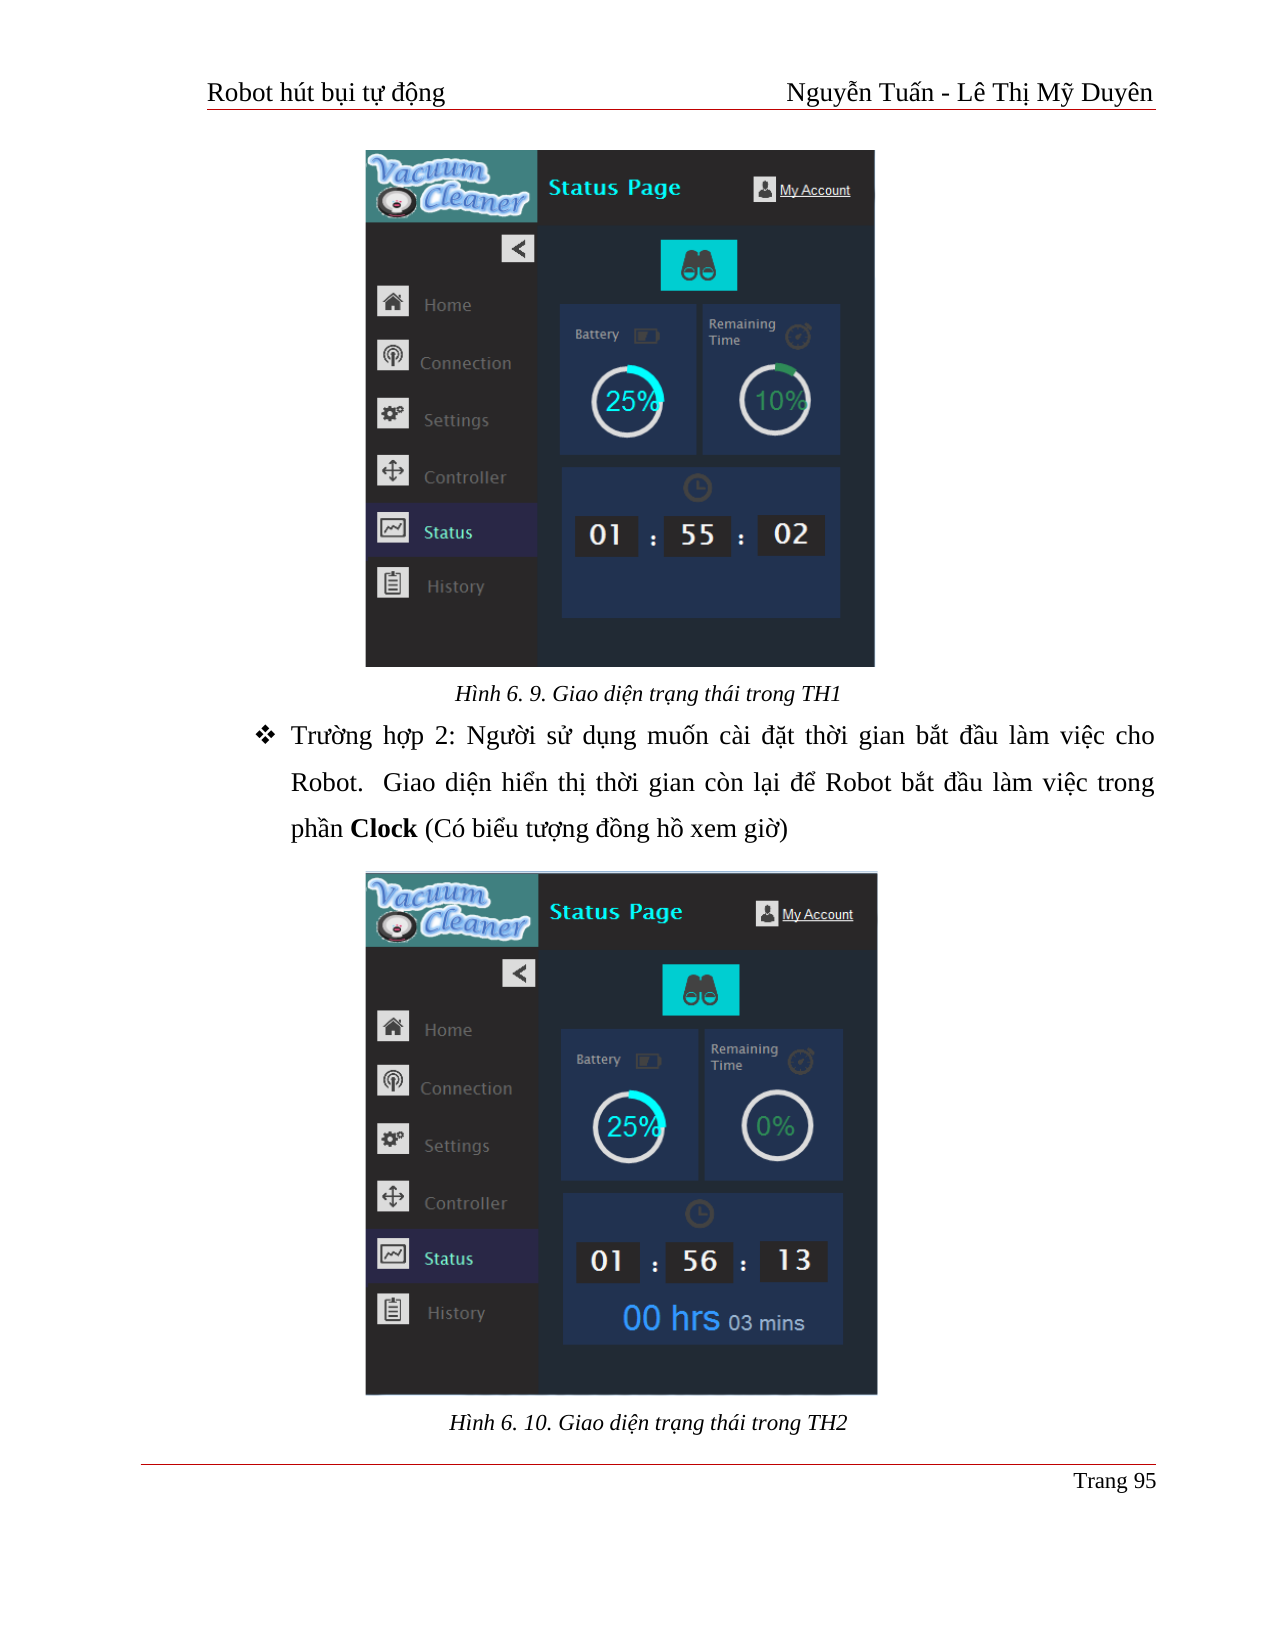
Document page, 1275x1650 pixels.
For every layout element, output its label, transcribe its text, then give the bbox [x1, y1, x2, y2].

picture [365, 150, 876, 667]
text Hình 6. 10. Giao diện trạng thái trong TH2 [141, 1408, 1156, 1435]
picture [365, 871, 878, 1396]
text Hình 6. 9. Giao diện trạng thái trong TH1 [141, 679, 1156, 706]
list Trường hợp 2: Người sử dụng muốn cài đặt thời gian bắt đầu làm việc cho Robot. Giao diện hiển thị thời gian còn lại để Robot bắt đầu làm việc trong phần Clock (Có biểu tượng đồng hồ xem giờ) [253, 719, 1156, 844]
